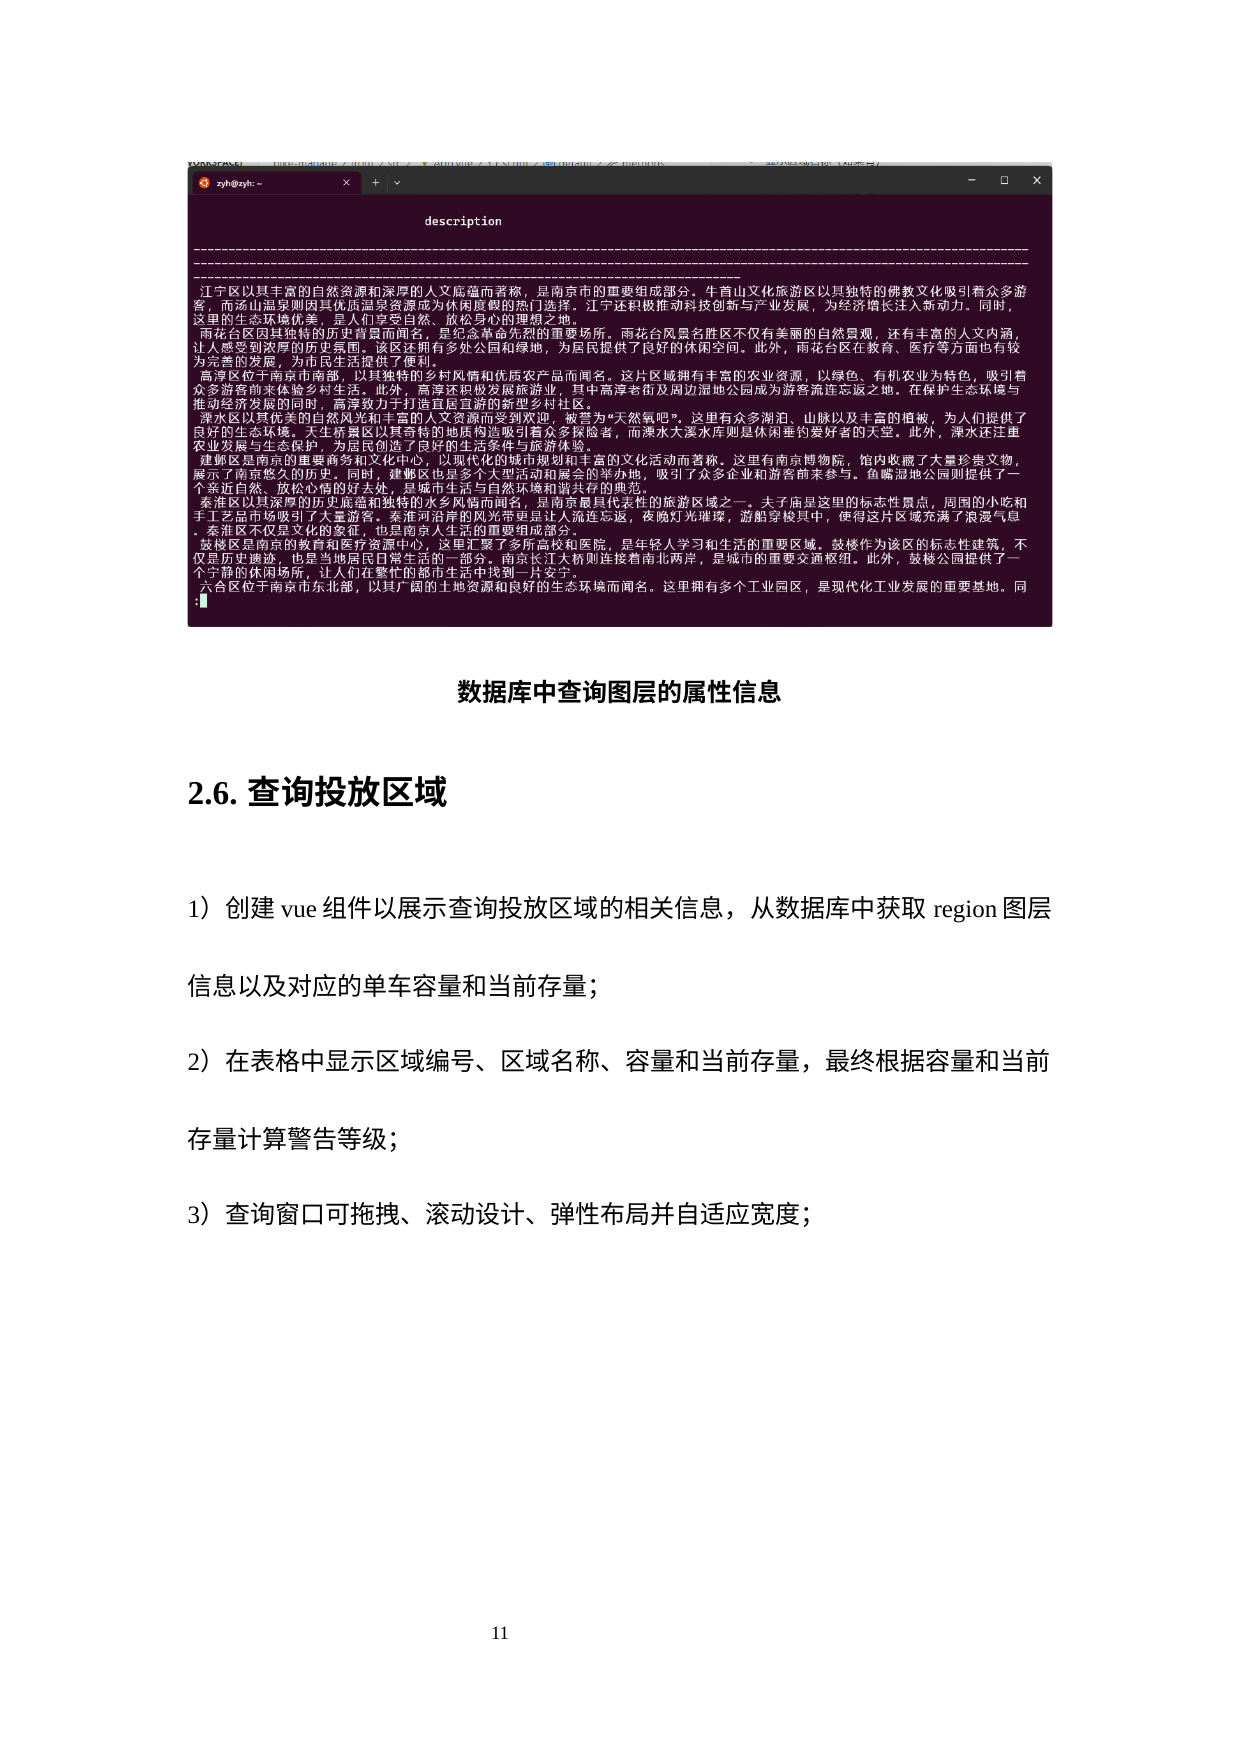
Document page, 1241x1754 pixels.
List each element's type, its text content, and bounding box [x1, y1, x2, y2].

list 查询窗口可拖拽、滚动设计、弹性布局并自适应宽度； [187, 1180, 1053, 1245]
subtitle 查询投放区域 [187, 758, 1053, 823]
picture [187, 162, 1053, 627]
list 在表格中显示区域编号、区域名称、容量和当前存量，最终根据容量和当前存量计算警告等级； [187, 1027, 1053, 1170]
list 创建vue组件以展示查询投放区域的相关信息，从数据库中获取region图层信息以及对应的单车容量和当前存量； [187, 874, 1053, 1017]
text 数据库中查询图层的属性信息 [187, 658, 1053, 723]
